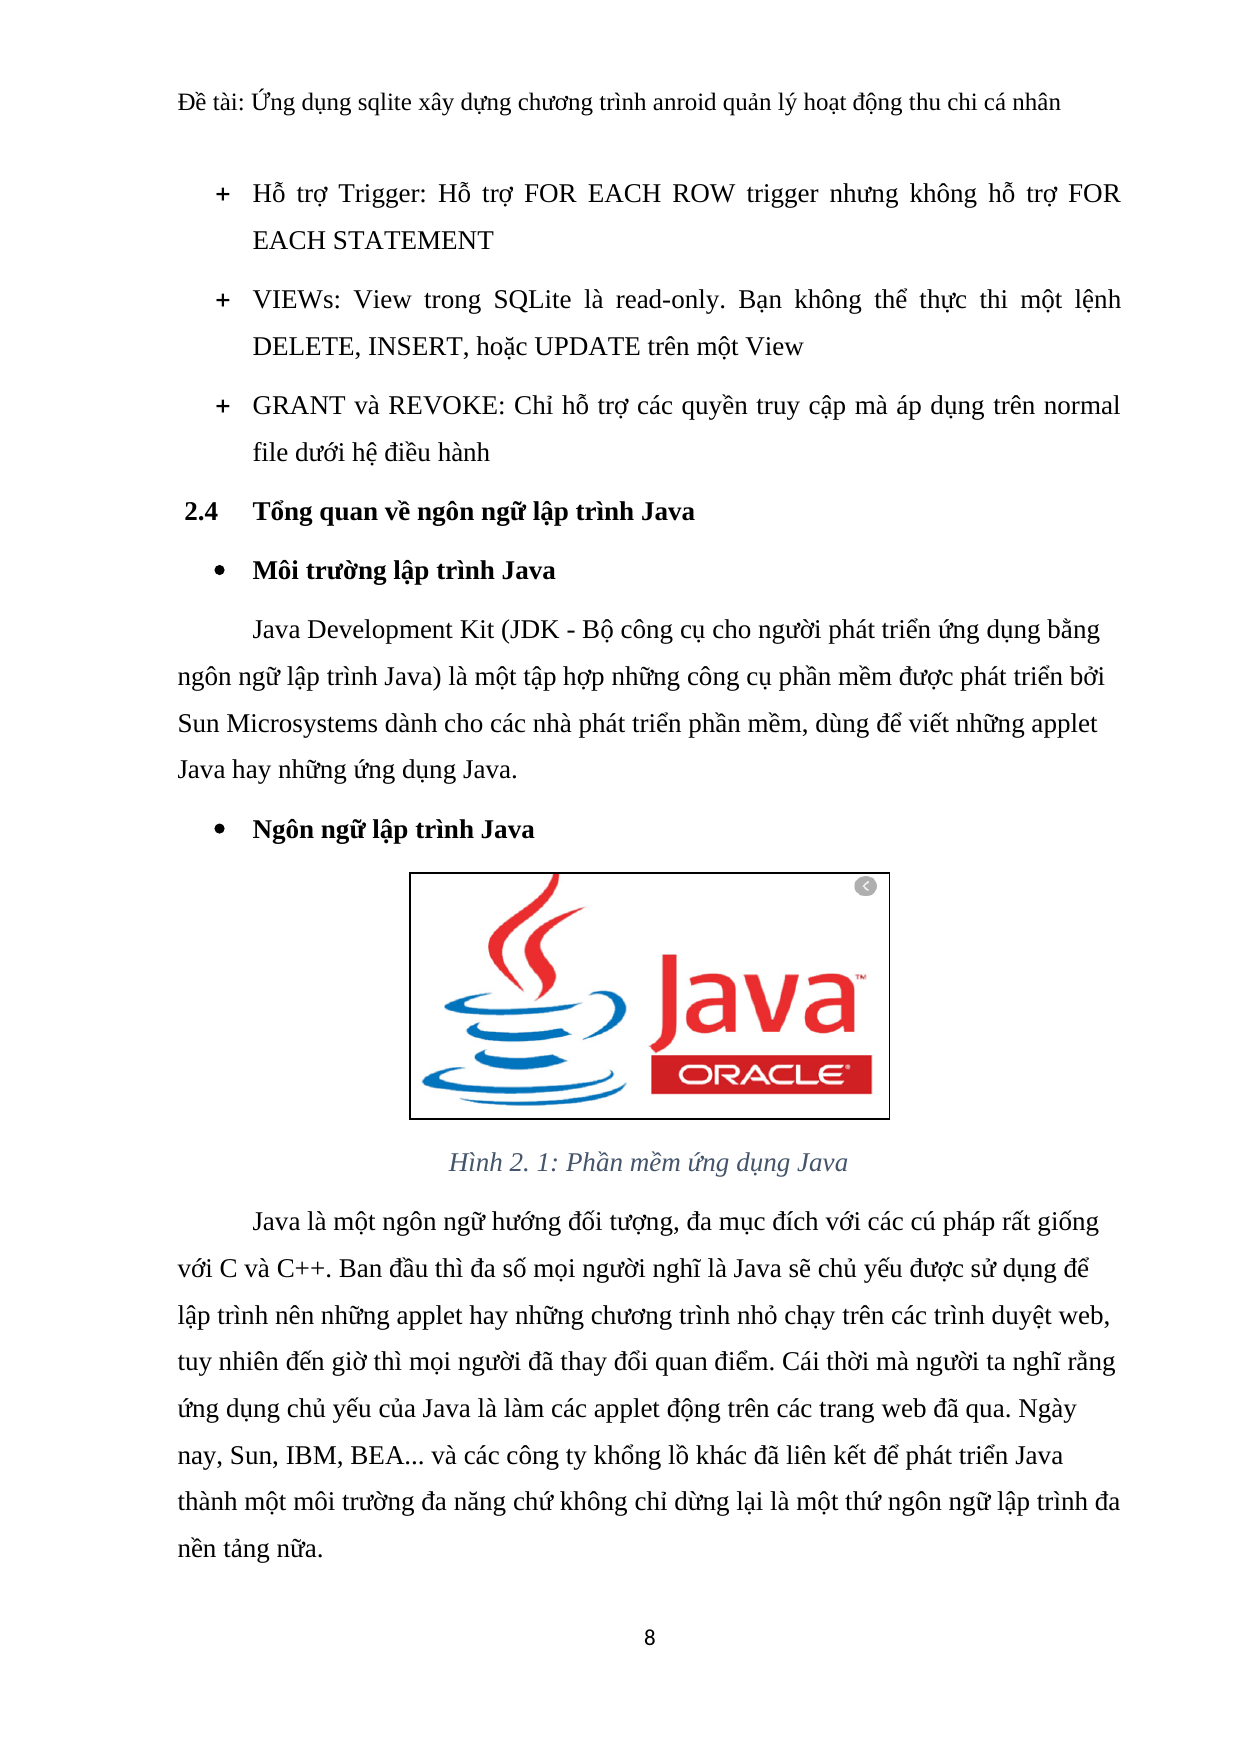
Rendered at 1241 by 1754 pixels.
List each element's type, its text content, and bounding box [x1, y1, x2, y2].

text Java Development Kit (JDK - Bộ công cụ cho người phát triển ứng dụng bằng ngôn ngữ lập trình Java) là một tập hợp những công cụ phần mềm được phát triển bởi Sun Microsystems dành cho các nhà phát triển phần mềm, dùng để viết những applet Java hay những ứng dụng Java. [177, 613, 1122, 785]
list VIEWs: View trong SQLite là read-only. Bạn không thể thực thi một lệnh DELETE, INSERT, hoặc UPDATE trên một View [215, 283, 1122, 361]
list Tổng quan về ngôn ngữ lập trình Java [184, 495, 1122, 526]
text Java là một ngôn ngữ hướng đối tượng, đa mục đích với các cú pháp rất giống với C và C++. Ban đầu thì đa số mọi người nghĩ là Java sẽ chủ yếu được sử dụng để lập trình nên những applet hay những chương trình nhỏ chạy trên các trình duyệt web, tuy nhiên đến giờ thì mọi người đã thay đổi quan điểm. Cái thời mà người ta nghĩ rằng ứng dụng chủ yếu của Java là làm các applet động trên các trang web đã qua. Ngày nay, Sun, IBM, BEA... và các công ty khổng lồ khác đã liên kết để phát triển Java thành một môi trường đa năng chứ không chỉ dừng lại là một thứ ngôn ngữ lập trình đa nền tảng nữa. [177, 1205, 1122, 1563]
picture [411, 874, 889, 1118]
text Hình 2. 1: Phần mềm ứng dụng Java [177, 1146, 1122, 1177]
list Hỗ trợ Trigger: Hỗ trợ FOR EACH ROW trigger nhưng không hỗ trợ FOR EACH STATEMENT [215, 177, 1122, 255]
list Ngôn ngữ lập trình Java [215, 813, 1122, 844]
list GRANT và REVOKE: Chỉ hỗ trợ các quyền truy cập mà áp dụng trên normal file dưới hệ điều hành [215, 389, 1122, 467]
list Môi trường lập trình Java [215, 554, 1122, 585]
